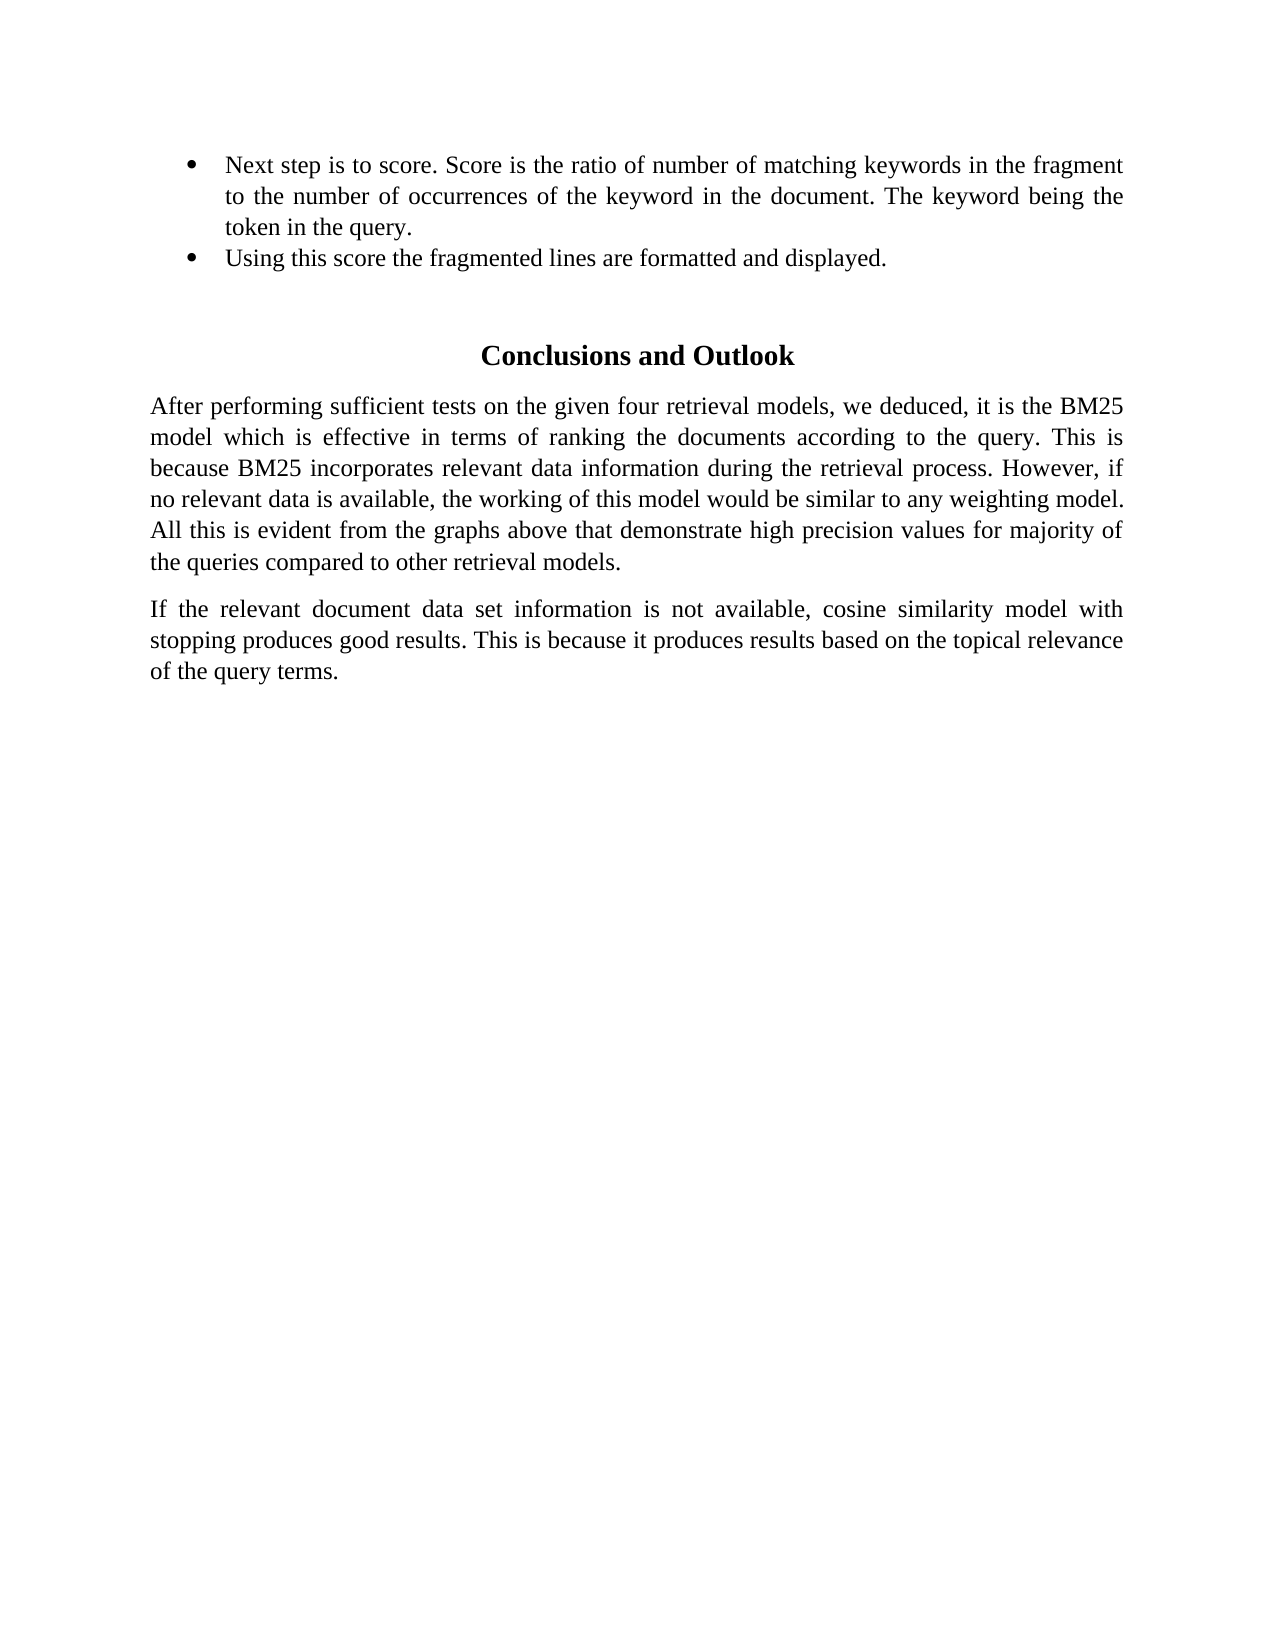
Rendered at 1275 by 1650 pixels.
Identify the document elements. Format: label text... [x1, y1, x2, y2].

list Next step is to score. Score is the ratio of number of matching keywords in the fragment to the number of occurrences of the keyword in the document. The keyword being the token in the query. [187, 150, 1125, 241]
list Using this score the fragmented lines are formatted and displayed. [187, 243, 1125, 272]
text If the relevant document data set information is not available, cosine similarity model with stopping produces good results. This is because it produces results based on the topical relevance of the query terms. [150, 594, 1125, 685]
text Conclusions and Outlook [150, 338, 1125, 372]
text After performing sufficient tests on the given four retrieval models, we deduced, it is the BM25 model which is effective in terms of ranking the documents according to the query. This is because BM25 incorporates relevant data information during the retrieval process. However, if no relevant data is available, the working of this model would be similar to any weighting model. All this is evident from the graphs above that demonstrate high precision values for majority of the queries compared to other retrieval models. [150, 391, 1125, 575]
